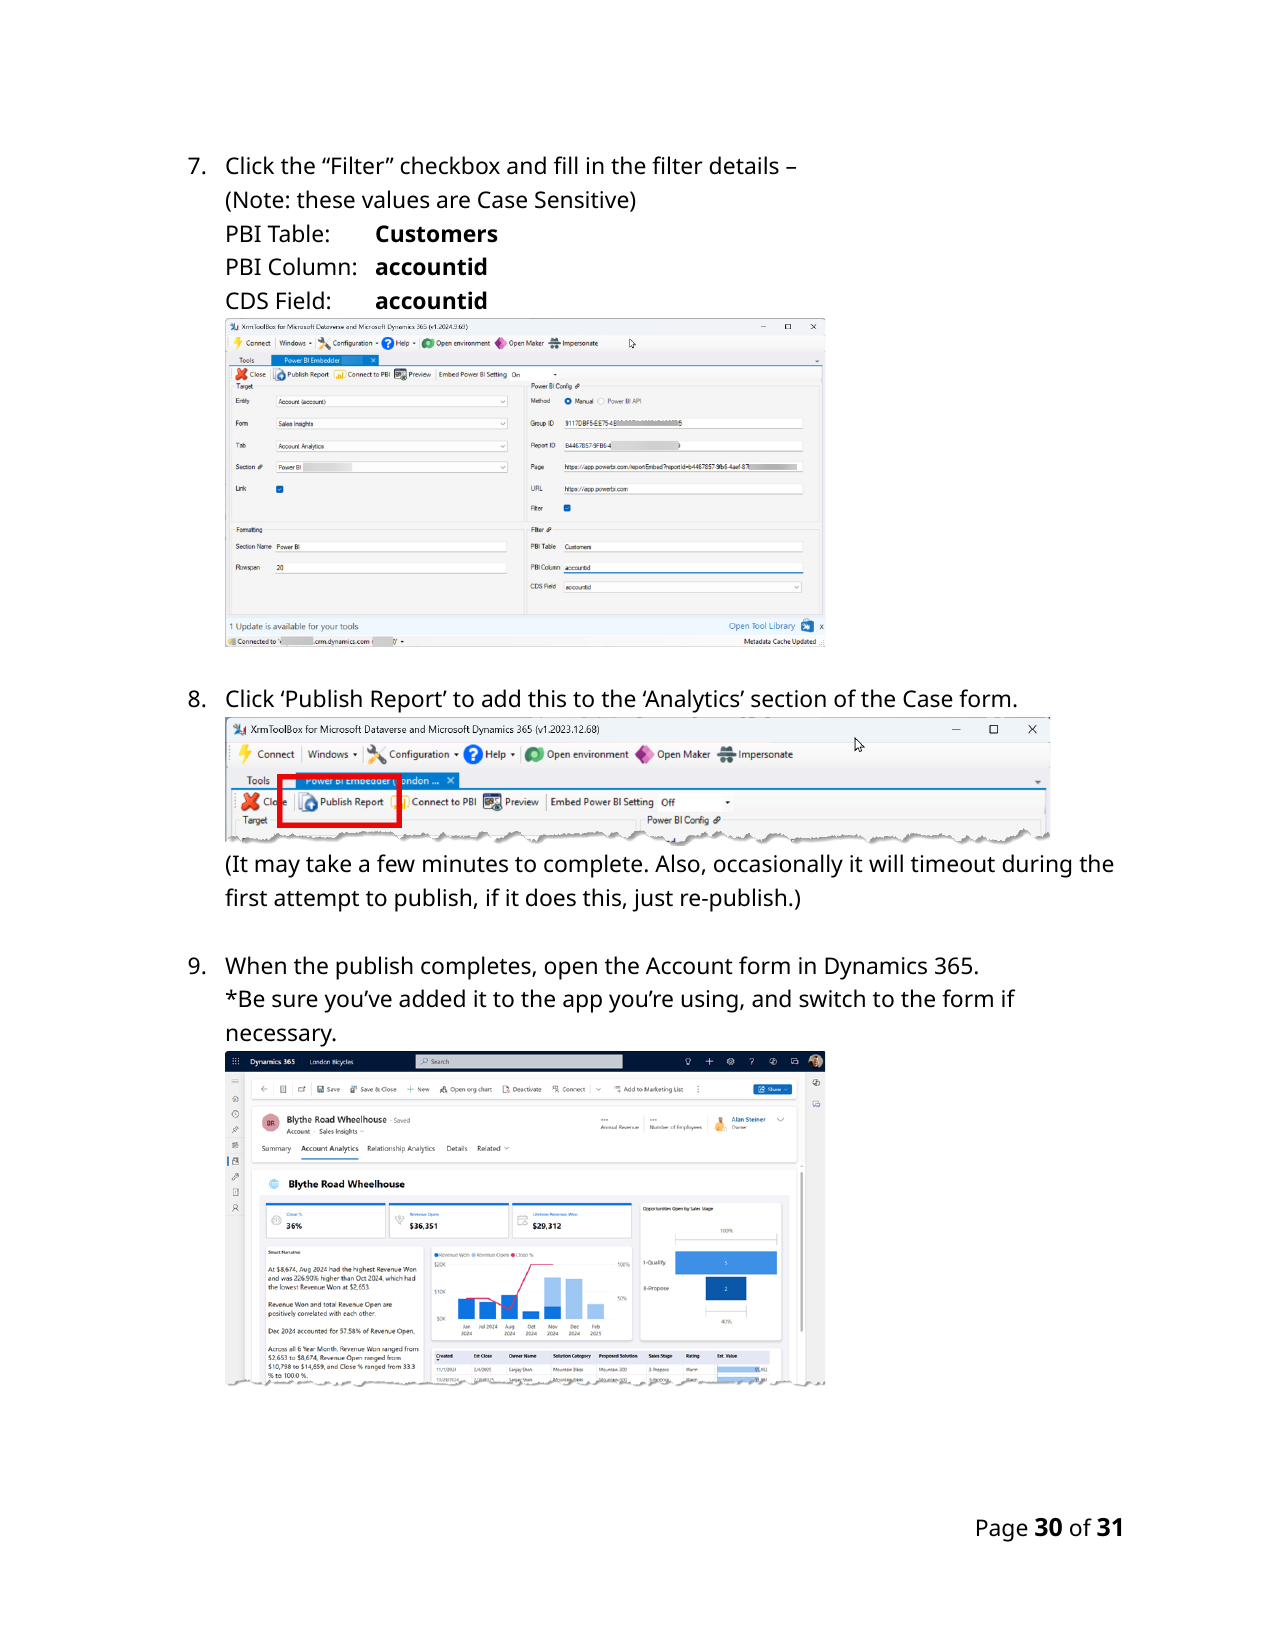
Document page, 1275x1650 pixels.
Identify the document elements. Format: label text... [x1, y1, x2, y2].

picture [225, 318, 826, 647]
picture [225, 717, 1050, 846]
picture [225, 1051, 826, 1387]
